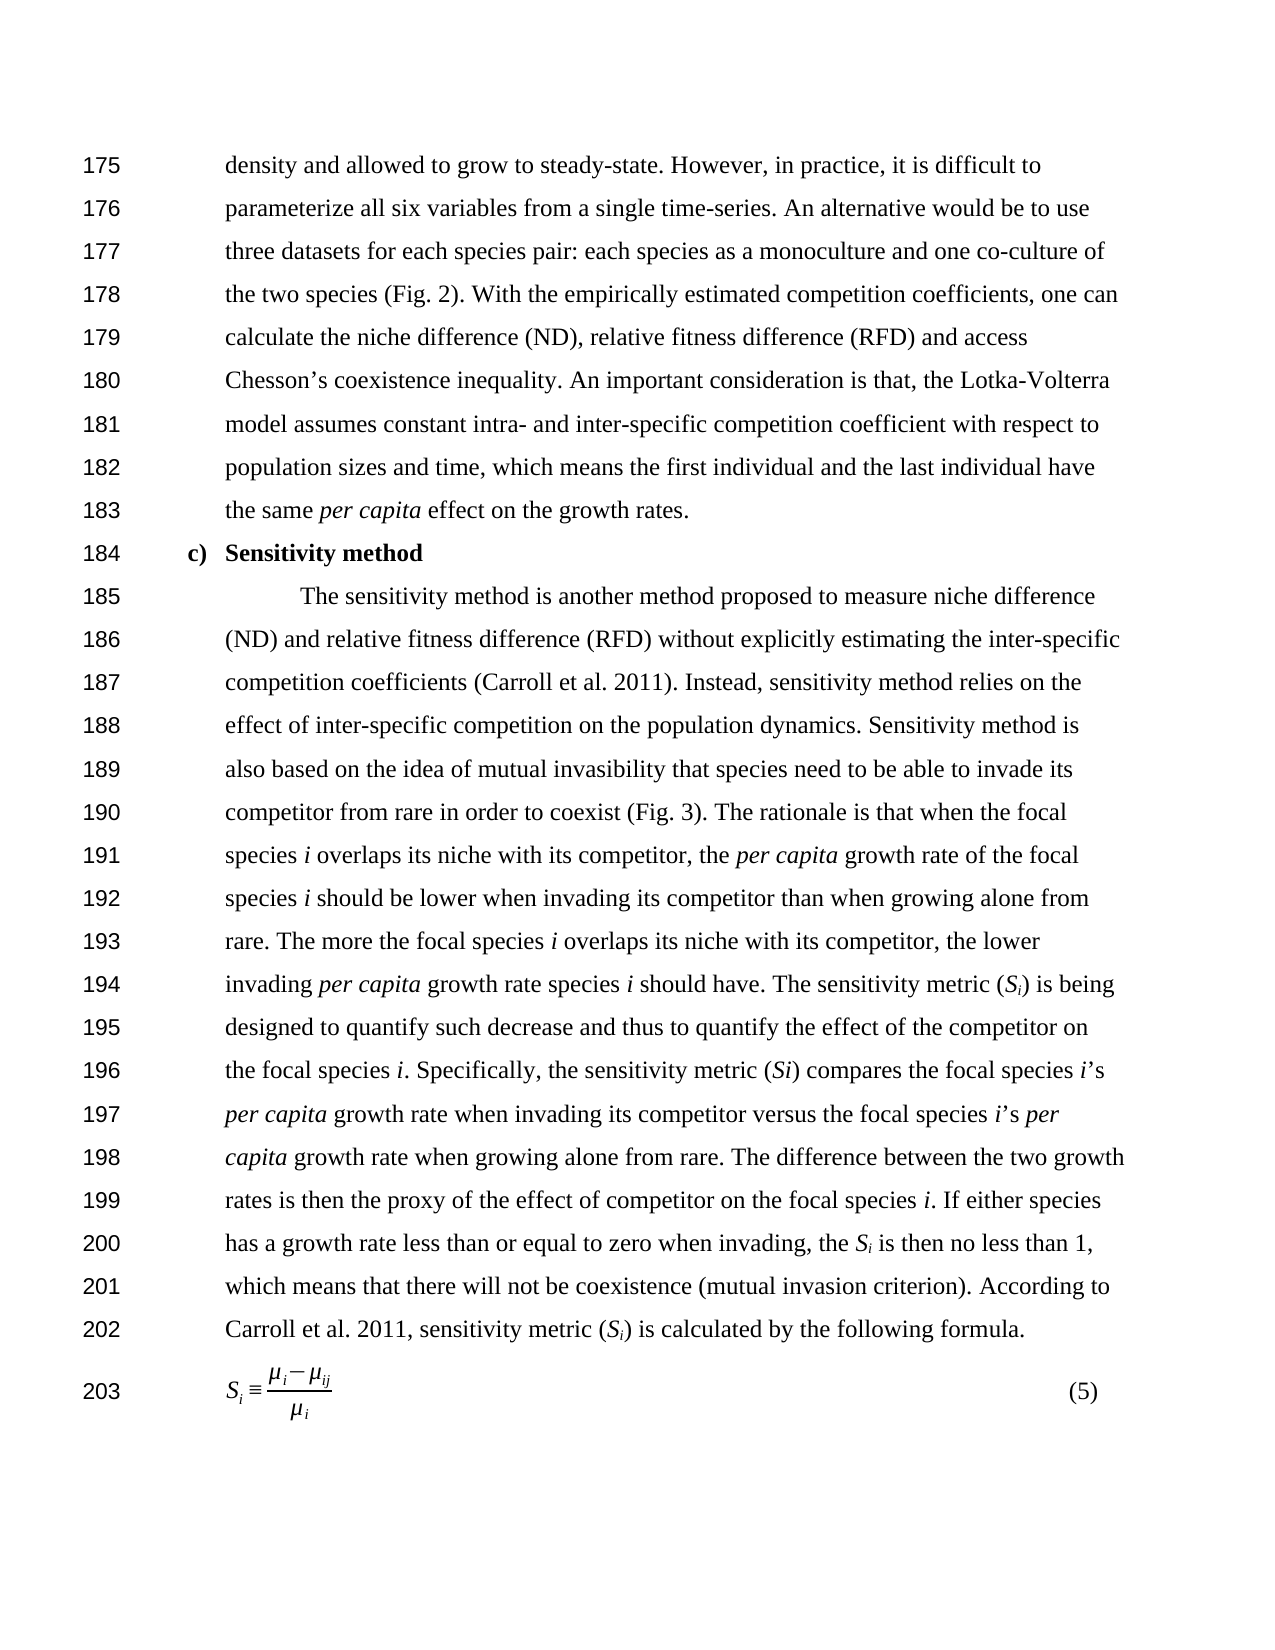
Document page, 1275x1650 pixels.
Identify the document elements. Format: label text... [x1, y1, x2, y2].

text The sensitivity method is another method proposed to measure niche difference (ND) and relative fitness difference (RFD) without explicitly estimating the inter-specific competition coefficients (Carroll et al. 2011). Instead, sensitivity method relies on the effect of inter-specific competition on the population dynamics. Sensitivity method is also based on the idea of mutual invasibility that species need to be able to invade its competitor from rare in order to coexist (Fig. 3). The rationale is that when the focal species i overlaps its niche with its competitor, the per capita growth rate of the focal species i should be lower when invading its competitor than when growing alone from rare. The more the focal species i overlaps its niche with its competitor, the lower invading per capita growth rate species i should have. The sensitivity metric (Si) is being designed to quantify such decrease and thus to quantify the effect of the competitor on the focal species i. Specifically, the sensitivity metric (Si) compares the focal species i’s per capita growth rate when invading its competitor versus the focal species i’s per capita growth rate when growing alone from rare. The difference between the two growth rates is then the proxy of the effect of competitor on the focal species i. If either species has a growth rate less than or equal to zero when invading, the Si is then no less than 1, which means that there will not be coexistence (mutual invasion criterion). According to Carroll et al. 2011, sensitivity metric (Si) is calculated by the following formula. [225, 581, 1125, 1343]
text (5) [150, 1357, 1125, 1424]
list Sensitivity method [187, 538, 1125, 567]
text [225, 150, 1125, 524]
